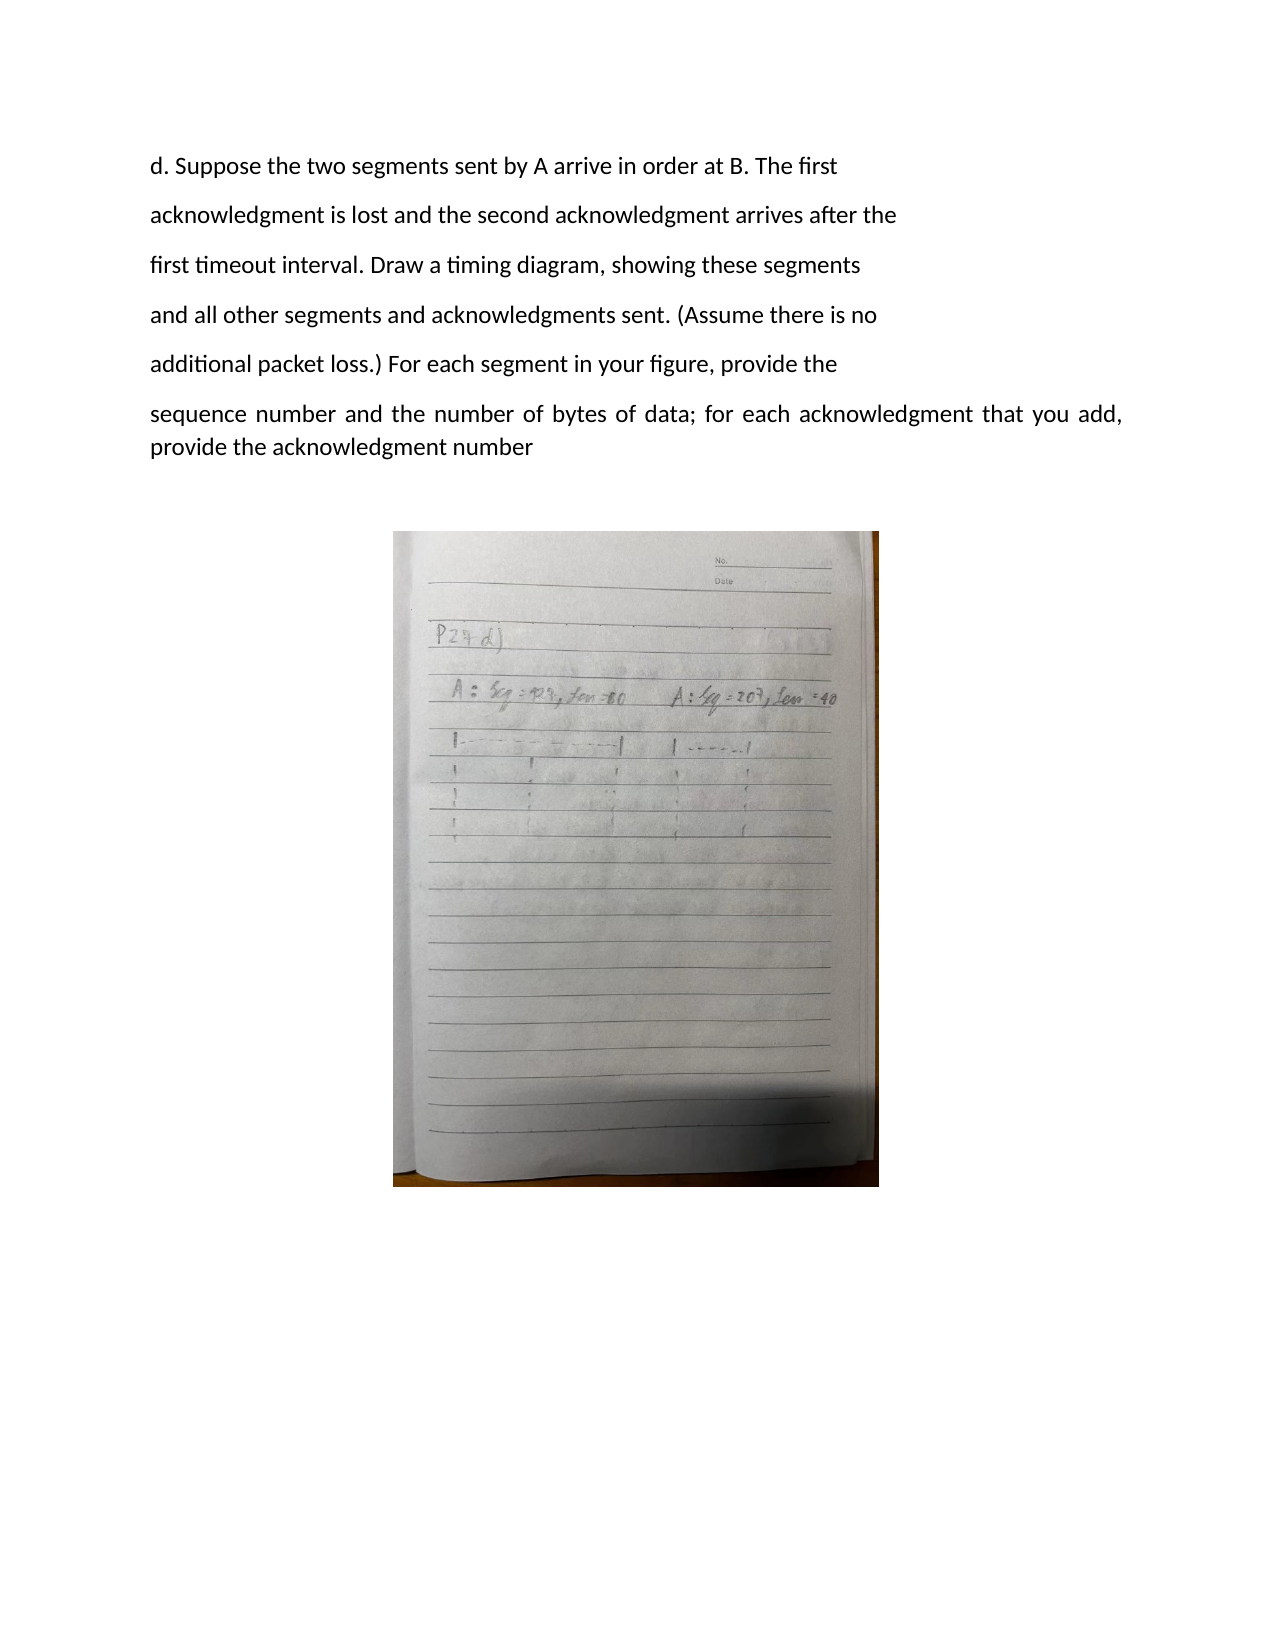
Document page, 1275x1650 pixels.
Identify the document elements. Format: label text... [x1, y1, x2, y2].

text and all other segments and acknowledgments sent. (Assume there is no [150, 299, 1125, 329]
text first timeout interval. Draw a timing diagram, showing these segments [150, 249, 1125, 280]
text additional packet loss.) For each segment in your figure, provide the [150, 348, 1125, 379]
text acknowledgment is lost and the second acknowledgment arrives after the [150, 199, 1125, 230]
text sequence number and the number of bytes of data; for each acknowledgment that you add, provide the acknowledgment number [150, 398, 1125, 461]
text d. Suppose the two segments sent by A arrive in order at B. The first [150, 150, 1125, 181]
picture [391, 531, 879, 1184]
